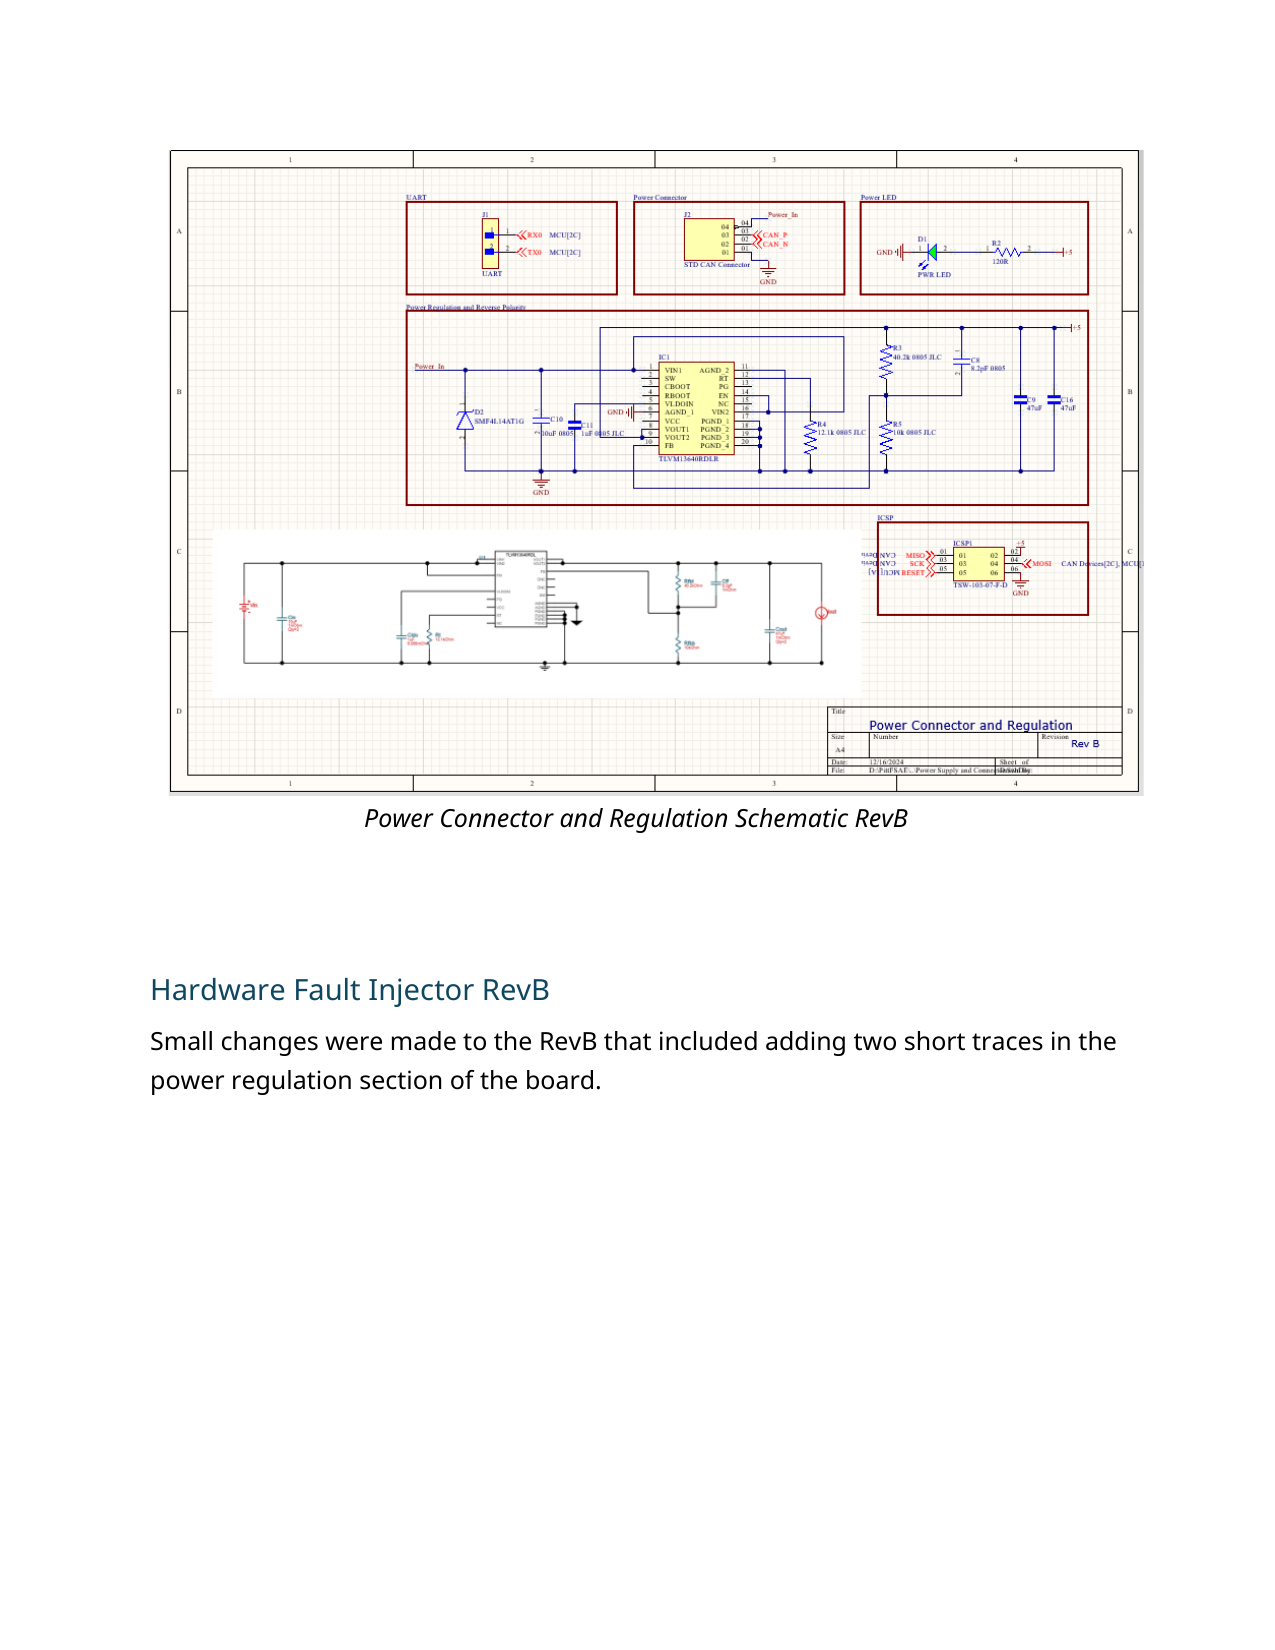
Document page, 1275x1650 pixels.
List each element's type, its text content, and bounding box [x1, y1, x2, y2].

text Small changes were made to the RevB that included adding two short traces in the power regulation section of the board. [150, 1023, 1125, 1097]
text Power Connector and Regulation Schematic RevB [150, 150, 1125, 835]
subtitle Hardware Fault Injector RevB [150, 969, 1125, 1009]
